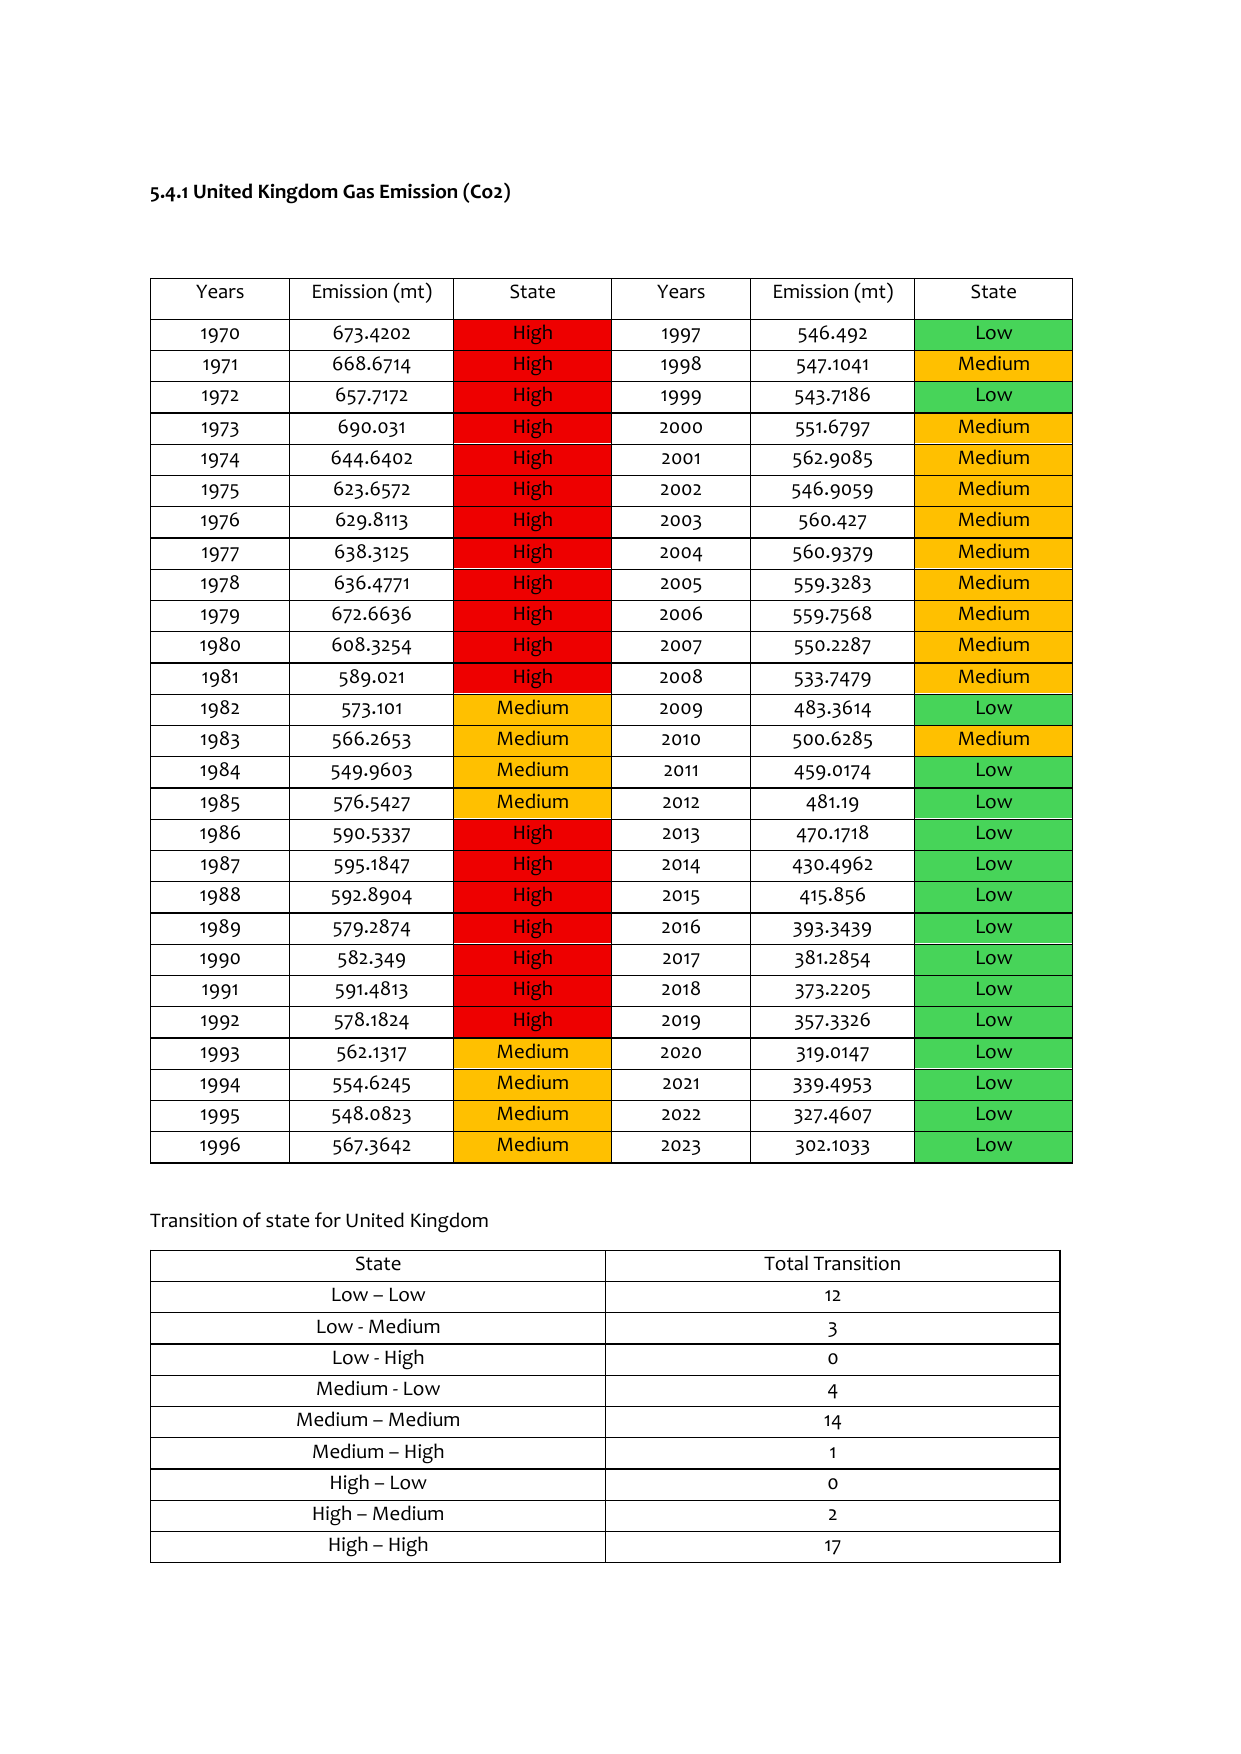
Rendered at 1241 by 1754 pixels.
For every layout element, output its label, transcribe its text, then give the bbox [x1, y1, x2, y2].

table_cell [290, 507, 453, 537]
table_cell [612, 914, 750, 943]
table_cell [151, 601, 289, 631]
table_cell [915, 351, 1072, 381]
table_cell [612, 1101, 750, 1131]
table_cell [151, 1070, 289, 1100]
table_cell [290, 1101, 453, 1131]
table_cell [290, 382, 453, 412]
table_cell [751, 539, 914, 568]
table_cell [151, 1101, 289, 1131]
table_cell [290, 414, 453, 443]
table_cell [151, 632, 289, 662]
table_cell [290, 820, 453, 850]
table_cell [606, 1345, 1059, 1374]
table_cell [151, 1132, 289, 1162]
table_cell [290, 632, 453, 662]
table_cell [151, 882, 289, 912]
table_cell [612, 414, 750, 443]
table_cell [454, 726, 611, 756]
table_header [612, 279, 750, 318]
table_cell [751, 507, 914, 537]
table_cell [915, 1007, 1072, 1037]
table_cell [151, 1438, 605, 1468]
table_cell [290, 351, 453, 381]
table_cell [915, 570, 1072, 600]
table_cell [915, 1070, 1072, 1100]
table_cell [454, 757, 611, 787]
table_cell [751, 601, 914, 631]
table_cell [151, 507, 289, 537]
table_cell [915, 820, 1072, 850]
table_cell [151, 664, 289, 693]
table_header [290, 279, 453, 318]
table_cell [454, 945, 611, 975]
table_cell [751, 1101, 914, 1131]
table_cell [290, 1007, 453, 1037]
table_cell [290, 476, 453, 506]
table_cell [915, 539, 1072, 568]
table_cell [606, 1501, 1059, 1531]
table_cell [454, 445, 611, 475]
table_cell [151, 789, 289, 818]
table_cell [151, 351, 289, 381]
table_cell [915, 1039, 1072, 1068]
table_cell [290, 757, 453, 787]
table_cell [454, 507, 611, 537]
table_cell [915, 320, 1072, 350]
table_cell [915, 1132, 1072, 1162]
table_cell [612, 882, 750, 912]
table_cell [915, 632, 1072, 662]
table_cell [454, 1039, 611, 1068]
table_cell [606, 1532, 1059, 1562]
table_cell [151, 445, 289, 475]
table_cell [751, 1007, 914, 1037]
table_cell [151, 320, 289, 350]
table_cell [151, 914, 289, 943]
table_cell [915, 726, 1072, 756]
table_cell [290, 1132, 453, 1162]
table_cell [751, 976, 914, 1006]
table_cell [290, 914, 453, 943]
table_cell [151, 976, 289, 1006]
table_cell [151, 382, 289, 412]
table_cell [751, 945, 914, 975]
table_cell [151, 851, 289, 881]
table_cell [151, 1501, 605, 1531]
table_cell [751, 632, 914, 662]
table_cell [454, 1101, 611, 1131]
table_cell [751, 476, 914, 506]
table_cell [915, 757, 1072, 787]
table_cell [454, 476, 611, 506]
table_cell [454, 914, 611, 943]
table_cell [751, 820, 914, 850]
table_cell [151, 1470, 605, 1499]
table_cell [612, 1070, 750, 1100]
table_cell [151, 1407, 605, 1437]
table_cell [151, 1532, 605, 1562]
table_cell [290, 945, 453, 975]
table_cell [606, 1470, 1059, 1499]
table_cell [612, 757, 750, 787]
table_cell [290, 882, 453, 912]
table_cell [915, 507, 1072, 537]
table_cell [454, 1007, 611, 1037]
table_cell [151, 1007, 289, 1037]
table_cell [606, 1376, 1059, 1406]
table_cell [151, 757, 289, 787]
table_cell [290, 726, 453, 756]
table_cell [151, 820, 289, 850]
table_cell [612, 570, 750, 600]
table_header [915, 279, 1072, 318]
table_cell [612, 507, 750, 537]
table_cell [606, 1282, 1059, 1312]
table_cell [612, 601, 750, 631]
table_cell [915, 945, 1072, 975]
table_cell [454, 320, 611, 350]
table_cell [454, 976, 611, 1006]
subtitle 5.4.1 United Kingdom Gas Emission (Co2) [150, 179, 1090, 204]
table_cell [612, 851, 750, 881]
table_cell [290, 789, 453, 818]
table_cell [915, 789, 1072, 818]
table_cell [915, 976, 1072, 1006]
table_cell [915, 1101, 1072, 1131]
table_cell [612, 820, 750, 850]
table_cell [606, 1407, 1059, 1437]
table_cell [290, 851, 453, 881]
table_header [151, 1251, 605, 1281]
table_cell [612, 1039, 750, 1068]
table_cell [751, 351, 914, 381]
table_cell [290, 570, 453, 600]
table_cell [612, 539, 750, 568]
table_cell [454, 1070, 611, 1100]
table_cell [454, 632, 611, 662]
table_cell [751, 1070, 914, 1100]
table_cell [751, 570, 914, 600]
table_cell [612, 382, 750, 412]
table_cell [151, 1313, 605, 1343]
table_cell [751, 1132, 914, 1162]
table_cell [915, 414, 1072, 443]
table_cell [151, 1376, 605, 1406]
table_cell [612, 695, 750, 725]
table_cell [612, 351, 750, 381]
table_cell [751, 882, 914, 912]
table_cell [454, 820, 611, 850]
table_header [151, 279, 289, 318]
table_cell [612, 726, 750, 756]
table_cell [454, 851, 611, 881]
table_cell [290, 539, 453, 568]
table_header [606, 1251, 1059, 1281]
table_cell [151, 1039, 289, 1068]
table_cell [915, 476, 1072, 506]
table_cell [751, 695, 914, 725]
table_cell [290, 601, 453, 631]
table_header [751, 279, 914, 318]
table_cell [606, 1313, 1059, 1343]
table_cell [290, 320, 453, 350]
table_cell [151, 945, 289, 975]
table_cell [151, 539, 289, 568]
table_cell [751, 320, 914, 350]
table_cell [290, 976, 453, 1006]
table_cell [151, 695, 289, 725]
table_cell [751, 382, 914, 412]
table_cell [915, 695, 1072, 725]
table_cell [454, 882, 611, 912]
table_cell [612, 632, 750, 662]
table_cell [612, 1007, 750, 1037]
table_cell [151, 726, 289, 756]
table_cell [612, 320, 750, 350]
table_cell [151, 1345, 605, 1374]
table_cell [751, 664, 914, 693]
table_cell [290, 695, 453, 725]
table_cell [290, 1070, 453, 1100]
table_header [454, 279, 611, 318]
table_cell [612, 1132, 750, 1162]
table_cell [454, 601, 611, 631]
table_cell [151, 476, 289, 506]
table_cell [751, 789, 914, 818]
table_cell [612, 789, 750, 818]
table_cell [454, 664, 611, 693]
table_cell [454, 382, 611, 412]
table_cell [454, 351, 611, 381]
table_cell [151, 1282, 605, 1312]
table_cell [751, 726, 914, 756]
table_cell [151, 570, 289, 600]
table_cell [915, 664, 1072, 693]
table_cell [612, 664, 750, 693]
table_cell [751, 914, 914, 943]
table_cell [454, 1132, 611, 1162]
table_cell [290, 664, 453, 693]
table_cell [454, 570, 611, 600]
text Transition of state for United Kingdom [150, 1207, 1090, 1233]
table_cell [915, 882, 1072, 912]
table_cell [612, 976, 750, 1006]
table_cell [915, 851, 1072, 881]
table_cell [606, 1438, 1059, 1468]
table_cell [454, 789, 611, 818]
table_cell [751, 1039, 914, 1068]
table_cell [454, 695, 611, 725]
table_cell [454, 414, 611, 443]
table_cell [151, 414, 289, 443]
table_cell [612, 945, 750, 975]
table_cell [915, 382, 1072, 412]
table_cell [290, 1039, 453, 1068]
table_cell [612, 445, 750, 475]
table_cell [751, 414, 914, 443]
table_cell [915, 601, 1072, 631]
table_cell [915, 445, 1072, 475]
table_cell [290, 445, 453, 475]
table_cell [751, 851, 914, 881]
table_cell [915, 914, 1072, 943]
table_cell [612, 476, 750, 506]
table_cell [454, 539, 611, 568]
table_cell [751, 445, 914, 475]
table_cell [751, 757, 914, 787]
